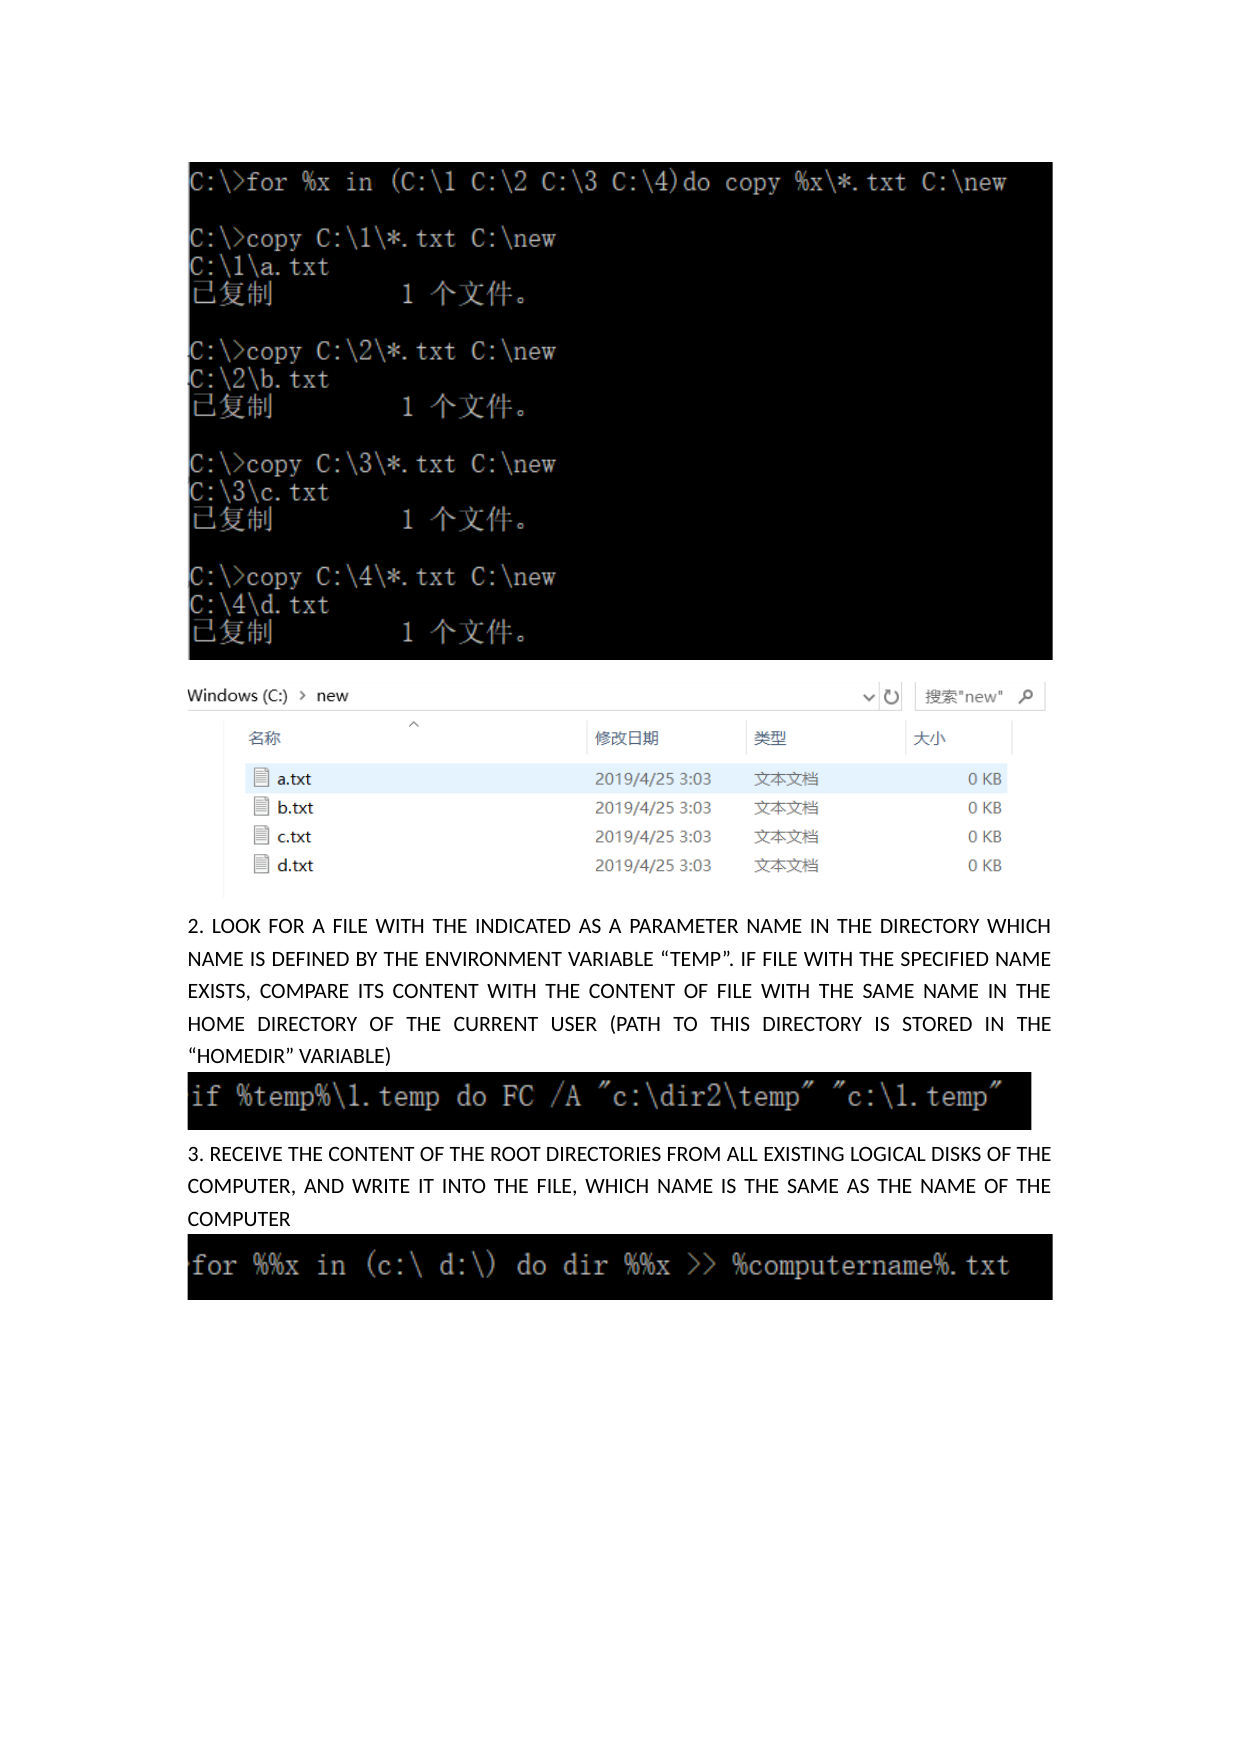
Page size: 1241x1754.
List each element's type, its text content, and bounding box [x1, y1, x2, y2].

picture [187, 162, 1053, 660]
picture [187, 1234, 1053, 1300]
picture [187, 682, 1053, 898]
text 2. LOOK FOR A FILE WITH THE INDICATED AS A PARAMETER NAME IN THE DIRECTORY WHICH NAME IS DEFINED BY THE ENVIRONMENT VARIABLE “TEMP”. IF FILE WITH THE SPECIFIED NAME EXISTS, COMPARE ITS CONTENT WITH THE CONTENT OF FILE WITH THE SAME NAME IN THE HOME DIRECTORY OF THE CURRENT USER (PATH TO THIS DIRECTORY IS STORED IN THE “HOMEDIR” VARIABLE) [187, 909, 1053, 1072]
text 3. RECEIVE THE CONTENT OF THE ROOT DIRECTORIES FROM ALL EXISTING LOGICAL DISKS OF THE COMPUTER, AND WRITE IT INTO THE FILE, WHICH NAME IS THE SAME AS THE NAME OF THE COMPUTER [187, 1137, 1053, 1234]
picture [187, 1072, 1032, 1130]
